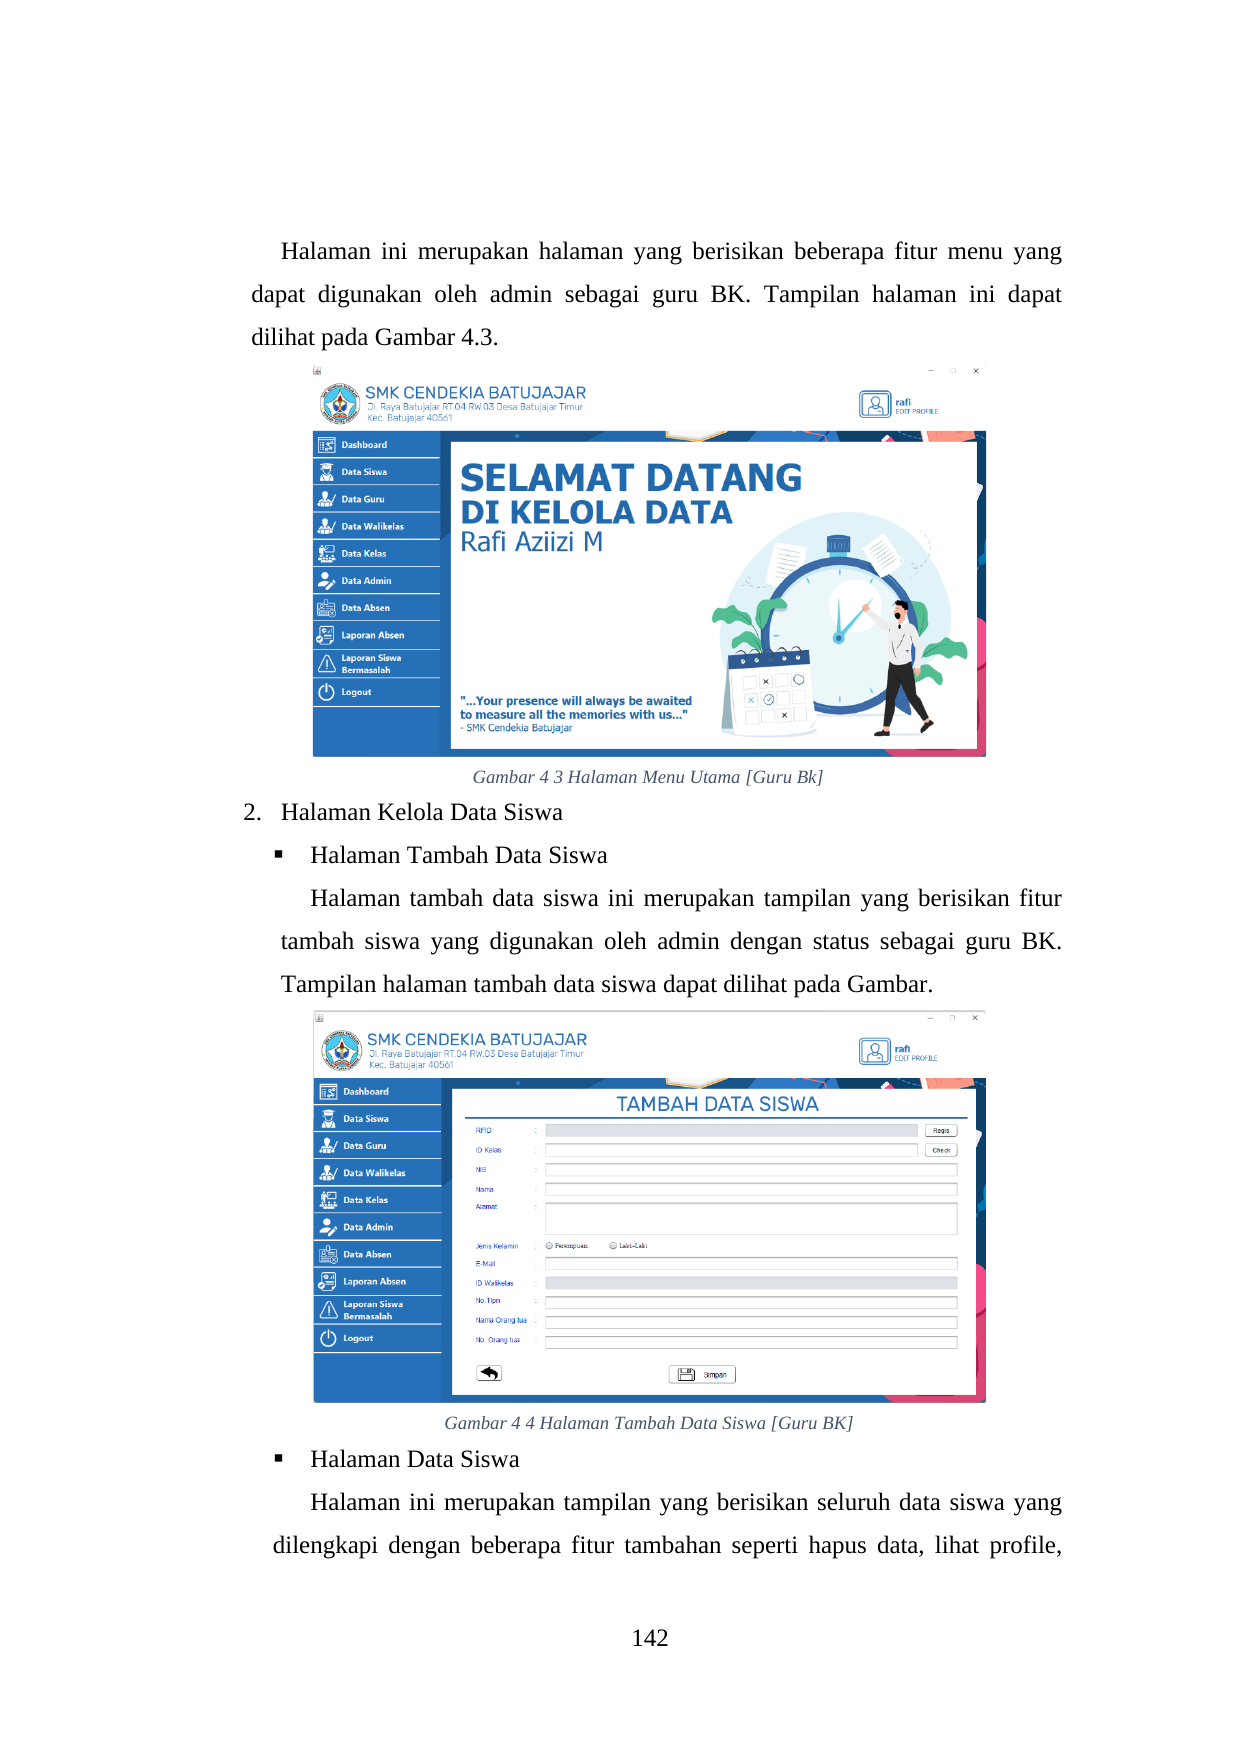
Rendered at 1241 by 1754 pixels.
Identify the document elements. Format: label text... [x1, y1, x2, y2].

list Halaman Data Siswa [273, 1444, 1063, 1472]
list Halaman tambah data siswa ini merupakan tampilan yang berisikan fitur tambah siswa yang digunakan oleh admin dengan status sebagai guru BK. Tampilan halaman tambah data siswa dapat dilihat pada Gambar. [281, 883, 1063, 998]
list Halaman Tambah Data Siswa [273, 840, 1063, 869]
list Halaman ini merupakan halaman yang berisikan beberapa fitur menu yang dapat digunakan oleh admin sebagai guru BK. Tampilan halaman ini dapat dilihat pada Gambar 4.3. [251, 236, 1063, 351]
list Halaman Kelola Data Siswa [243, 797, 1063, 826]
picture [312, 365, 987, 757]
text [273, 1487, 1063, 1559]
picture [313, 1010, 986, 1403]
